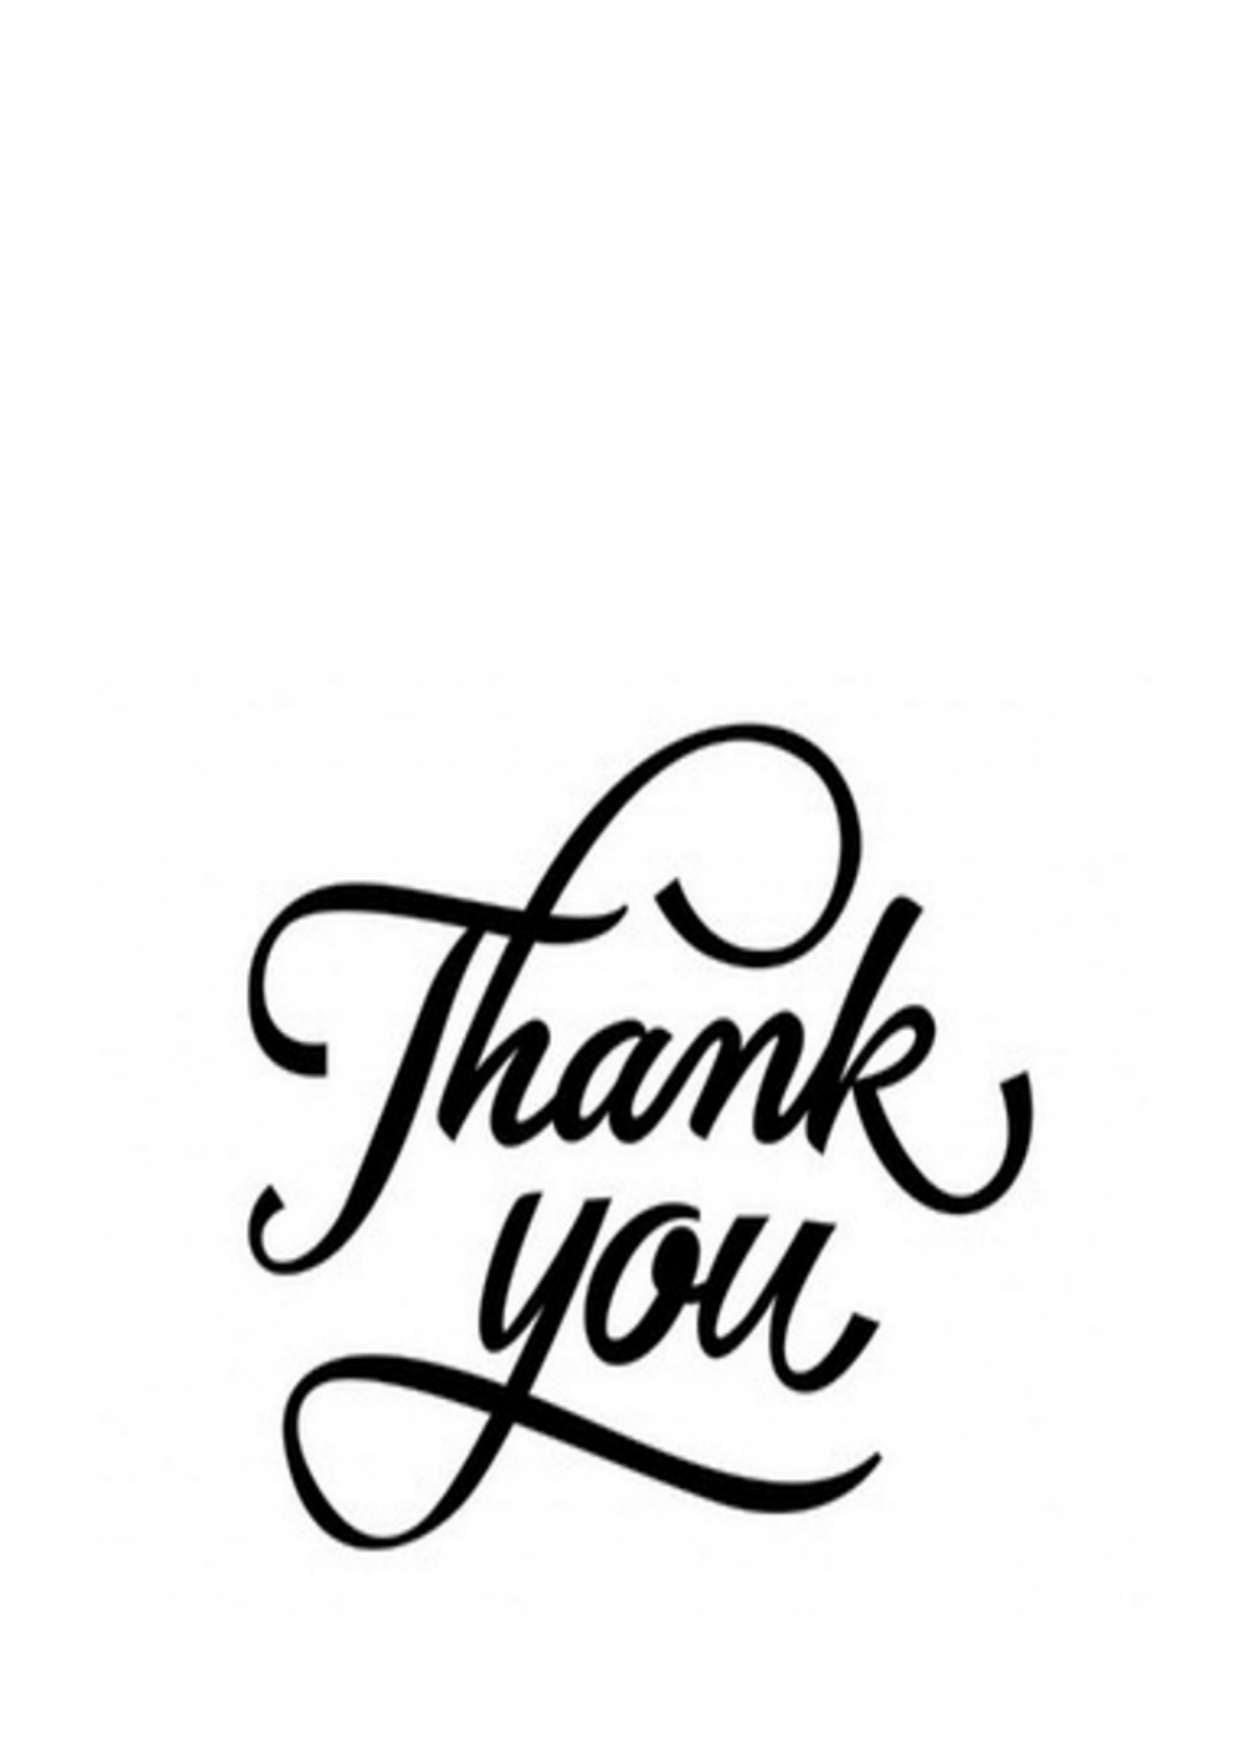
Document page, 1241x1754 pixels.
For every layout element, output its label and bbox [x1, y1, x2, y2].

picture [105, 682, 1148, 1605]
